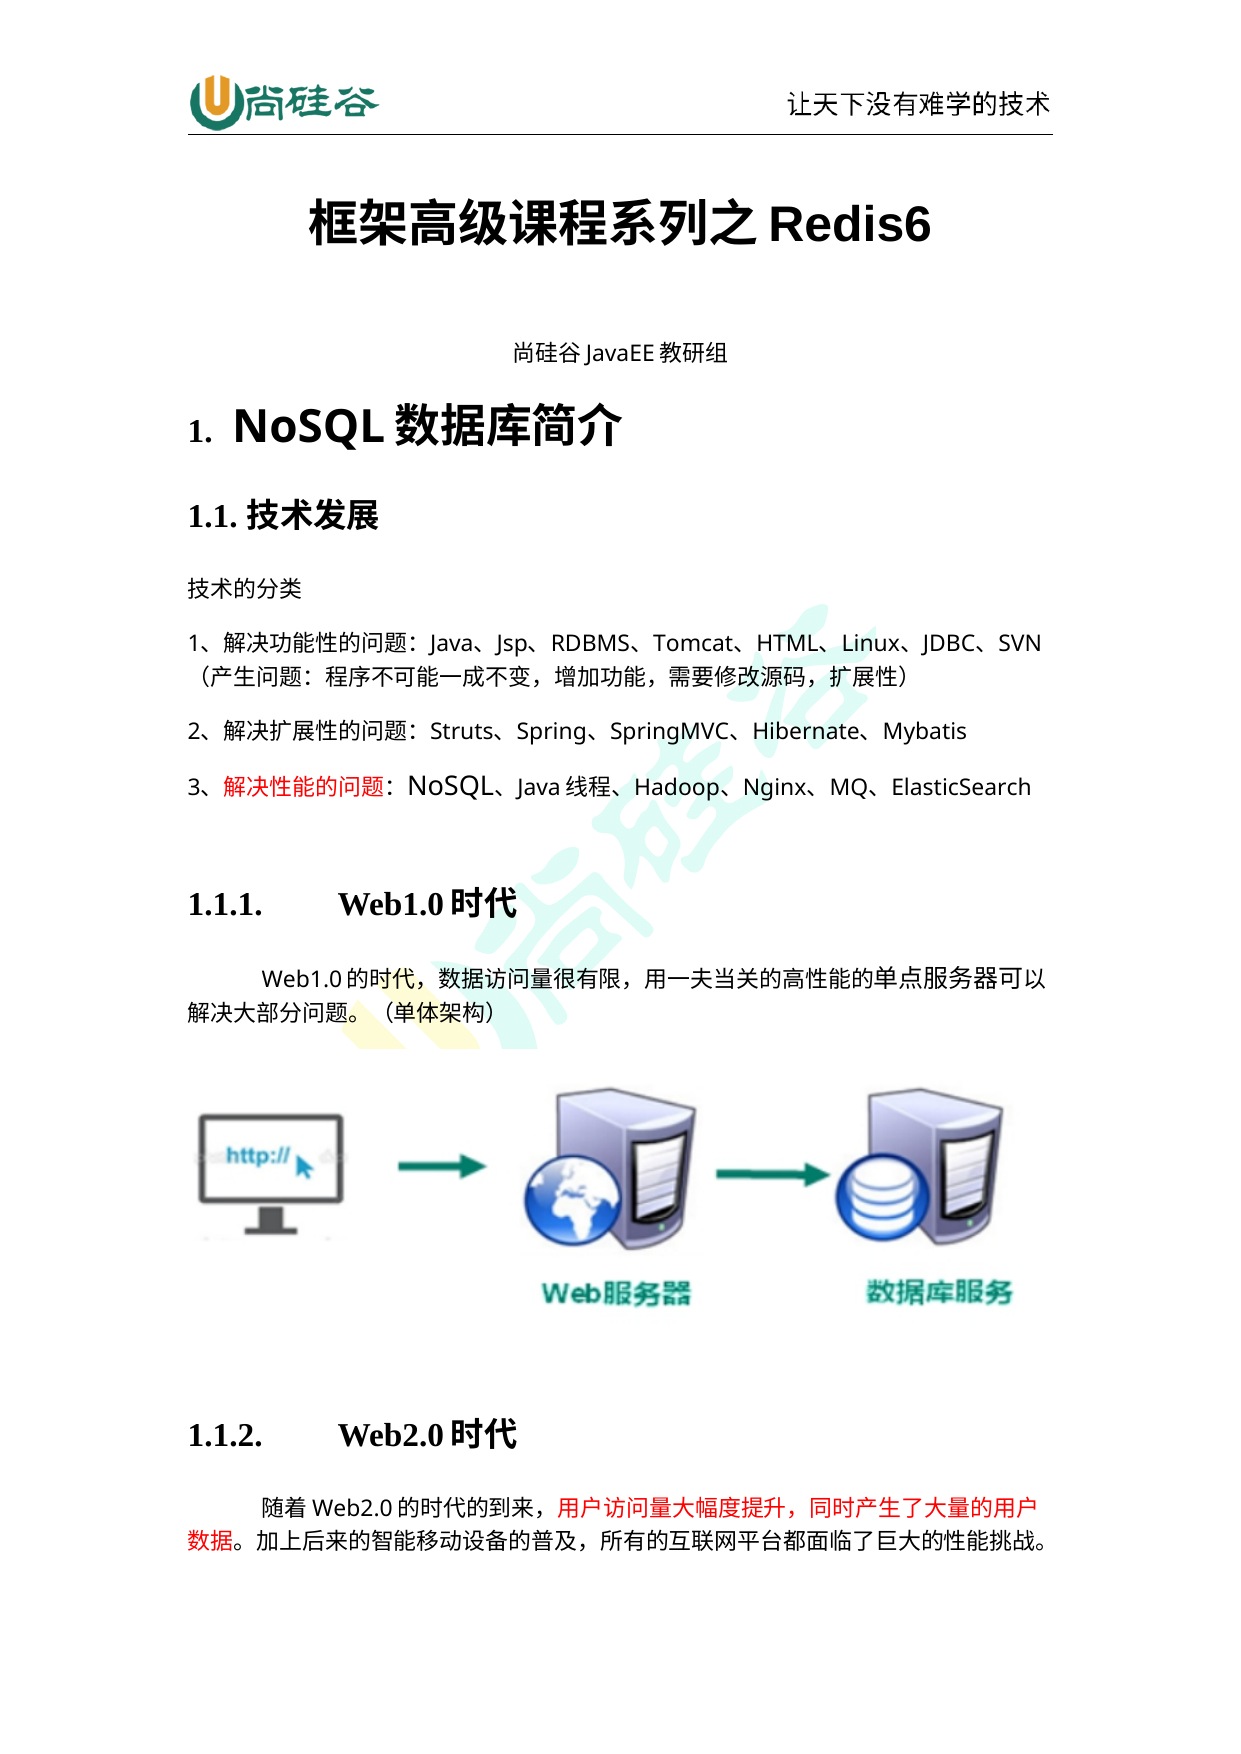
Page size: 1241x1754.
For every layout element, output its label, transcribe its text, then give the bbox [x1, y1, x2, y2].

text 技术的分类 [187, 571, 1053, 604]
text 3、解决性能的问题：NoSQL、Java线程、Hadoop、Nginx、MQ、ElasticSearch [187, 767, 1053, 804]
list Web1.0时代 [187, 877, 1053, 925]
text 2、解决扩展性的问题：Struts、Spring、SpringMVC、Hibernate、Mybatis [187, 713, 1053, 746]
list Web2.0时代 [187, 1407, 1053, 1456]
text 随着Web2.0的时代的到来，用户访问量大幅度提升，同时产生了大量的用户数据。加上后来的智能移动设备的普及，所有的互联网平台都面临了巨大的性能挑战。 [187, 1490, 1053, 1556]
text 1、解决功能性的问题：Java、Jsp、RDBMS、Tomcat、HTML、Linux、JDBC、SVN （产生问题：程序不可能一成不变，增加功能，需要修改源码，扩展性） [187, 625, 1053, 692]
list 技术发展 [187, 489, 1053, 537]
subtitle 框架高级课程系列之Redis6 [187, 183, 1053, 256]
list NoSQL数据库简介 [187, 389, 1053, 456]
text Web1.0的时代，数据访问量很有限，用一夫当关的高性能的单点服务器可以解决大部分问题。（单体架构） [187, 959, 1053, 1028]
picture [187, 73, 1053, 132]
text 尚硅谷JavaEE教研组 [187, 335, 1053, 368]
picture [187, 1049, 1053, 1335]
